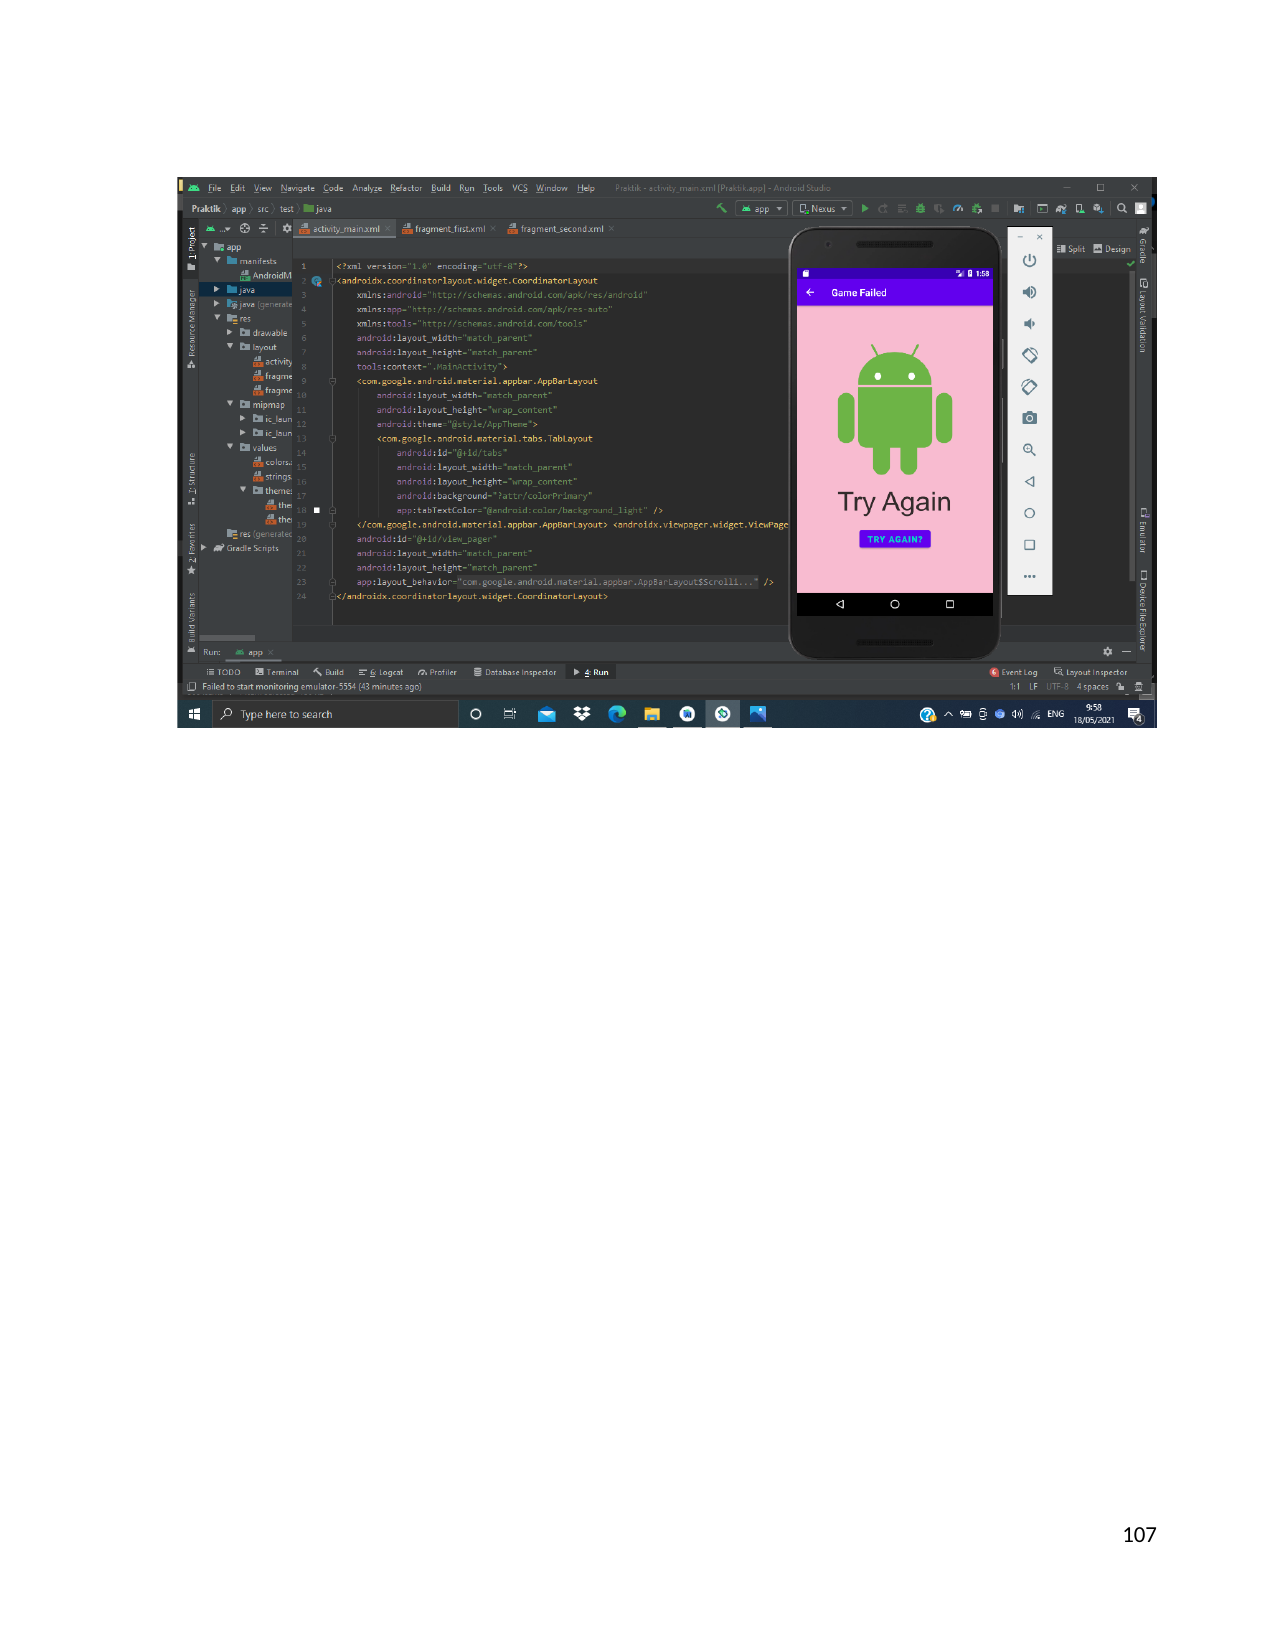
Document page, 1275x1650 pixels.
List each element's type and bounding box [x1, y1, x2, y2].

picture [177, 177, 1157, 728]
